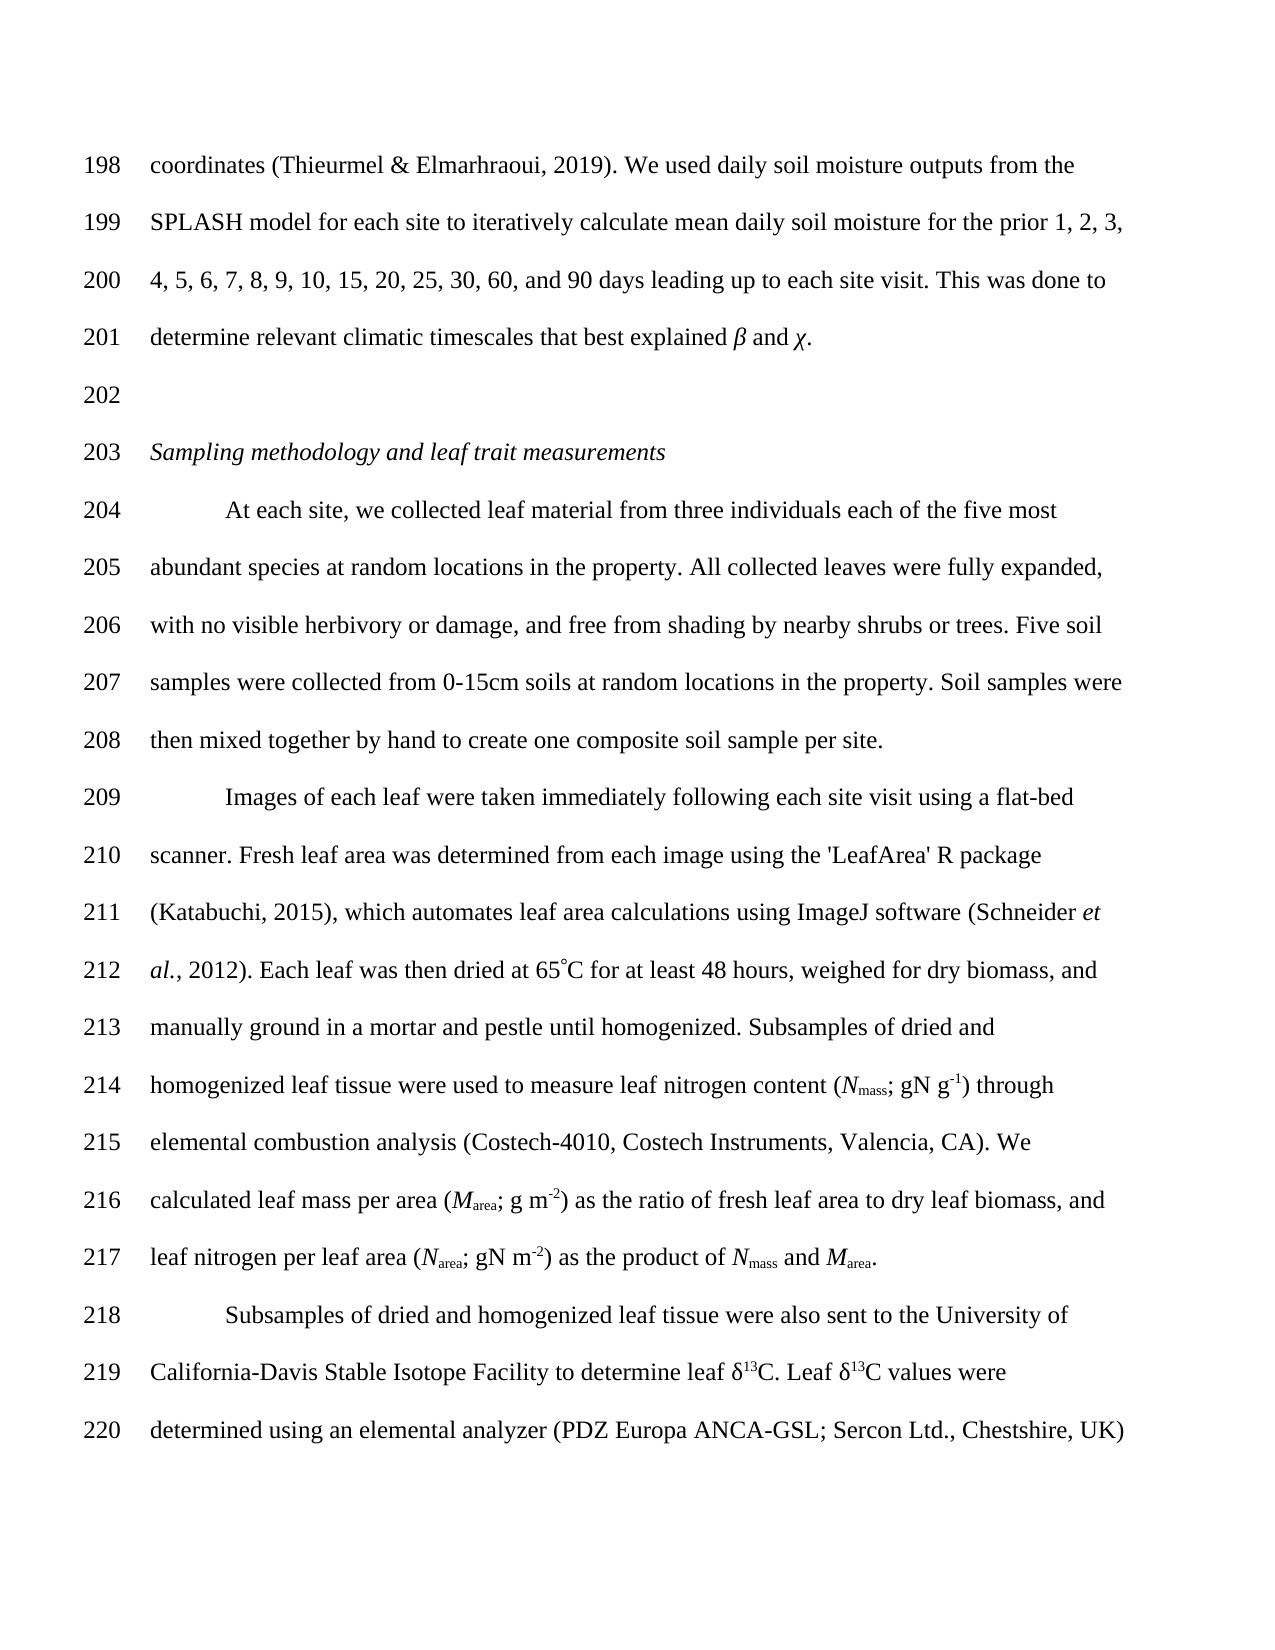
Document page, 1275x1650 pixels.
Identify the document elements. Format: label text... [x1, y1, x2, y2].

text At each site, we collected leaf material from three individuals each of the five most abundant species at random locations in the property. All collected leaves were fully expanded, with no visible herbivory or damage, and free from shading by nearby shrubs or trees. Five soil samples were collected from 0-15cm soils at random locations in the property. Soil samples were then mixed together by hand to create one composite soil sample per site. [150, 495, 1125, 754]
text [150, 150, 1125, 351]
text Sampling methodology and leaf trait measurements [150, 437, 1125, 466]
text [150, 1300, 1125, 1444]
text Images of each leaf were taken immediately following each site visit using a flat-bed scanner. Fresh leaf area was determined from each image using the 'LeafArea' R package (Katabuchi, 2015), which automates leaf area calculations using ImageJ software (Schneider et al., 2012). Each leaf was then dried at 65C for at least 48 hours, weighed for dry biomass, and manually ground in a mortar and pestle until homogenized. Subsamples of dried and homogenized leaf tissue were used to measure leaf nitrogen content (Nmass; gN g-1) through elemental combustion analysis (Costech-4010, Costech Instruments, Valencia, CA). We calculated leaf mass per area (Marea; g m-2) as the ratio of fresh leaf area to dry leaf biomass, and leaf nitrogen per leaf area (Narea; gN m-2) as the product of Nmass and Marea. [150, 782, 1125, 1271]
